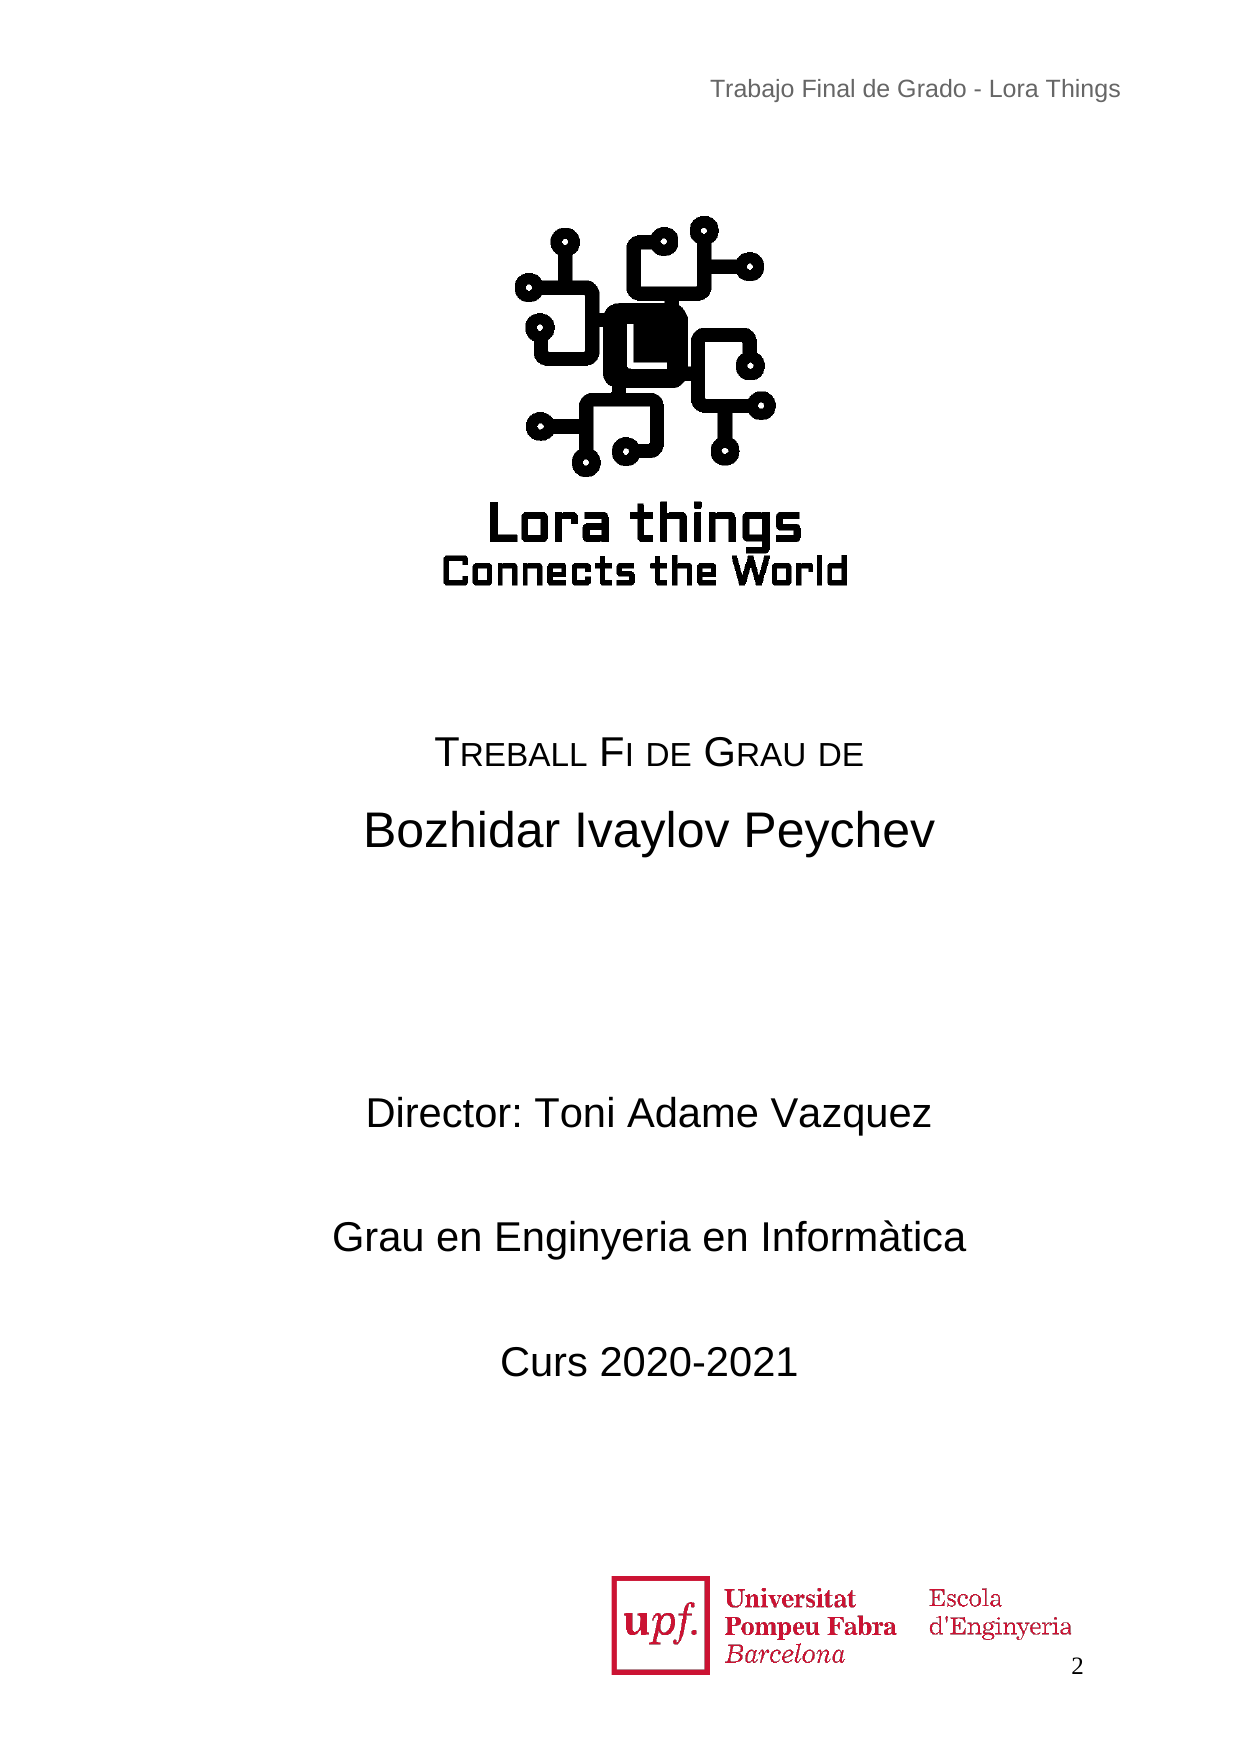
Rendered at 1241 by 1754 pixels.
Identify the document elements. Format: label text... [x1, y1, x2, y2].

text Treball Fi de Grau de [177, 728, 1121, 776]
picture [435, 205, 863, 600]
text Curs 2020-2021 [177, 1337, 1121, 1385]
text Director: Toni Adame Vazquez [177, 1088, 1121, 1136]
picture [611, 1576, 1072, 1675]
text Grau en Enginyeria en Informàtica [177, 1213, 1121, 1261]
text Bozhidar Ivaylov Peychev [177, 801, 1121, 858]
